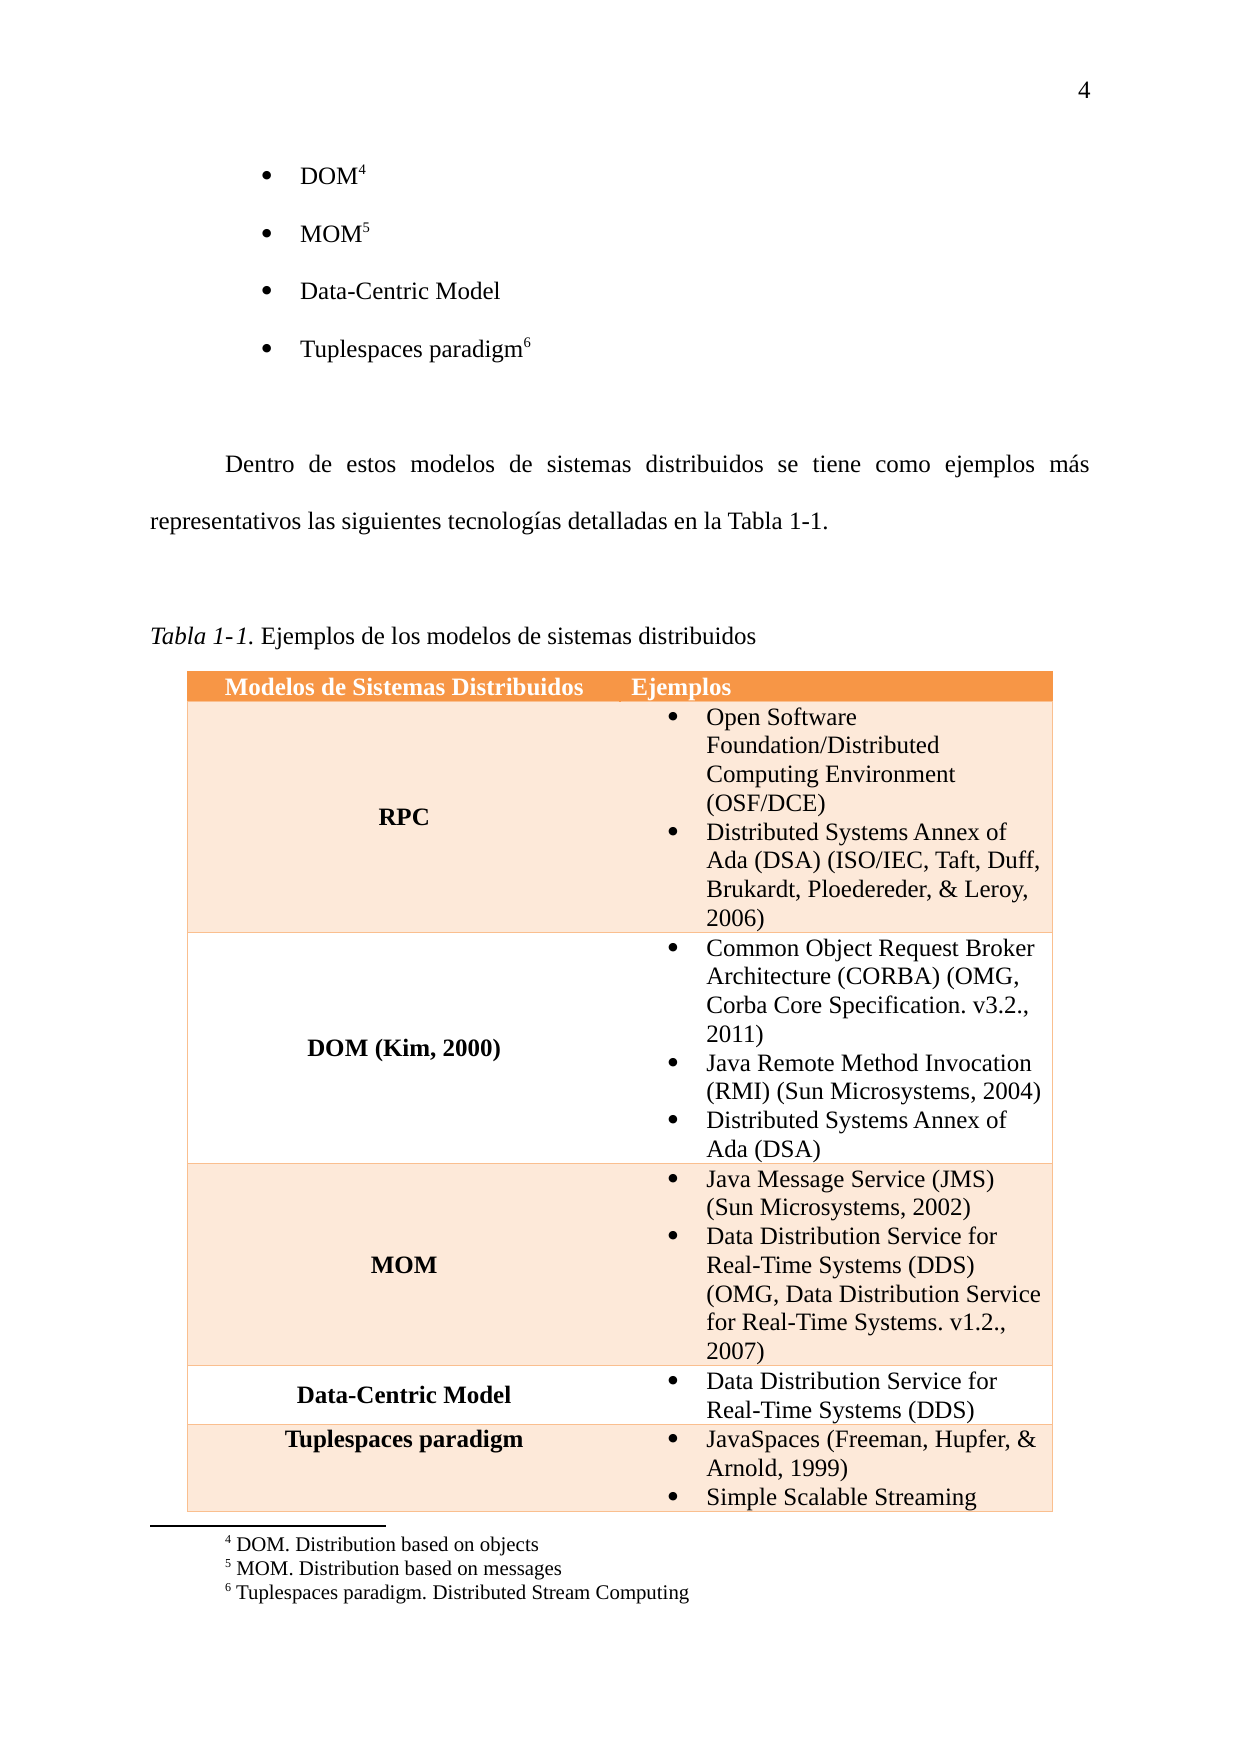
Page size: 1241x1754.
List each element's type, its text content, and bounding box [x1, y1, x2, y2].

table_cell DOM [188, 933, 620, 1163]
table_cell RPC [188, 702, 620, 932]
list Tuplespaces paradigm [262, 334, 1090, 362]
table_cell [620, 1425, 1052, 1511]
table_cell Open Software Foundation/Distributed Computing Environment (OSF/DCE) Distributed Systems Annex of Ada (DSA) [620, 702, 1052, 932]
table_cell Data Distribution Service for Real-Time Systems (DDS) [620, 1366, 1052, 1423]
table_cell Common Object Request Broker Architecture (CORBA) Java Remote Method Invocation (RMI) Distributed Systems Annex of Ada (DSA) [620, 933, 1052, 1163]
table_cell Java Message Service (JMS) Data Distribution Service for Real-Time Systems (DDS) [620, 1164, 1052, 1365]
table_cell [188, 1425, 620, 1511]
list DOM [262, 161, 1090, 190]
list MOM [262, 219, 1090, 247]
text Dentro de estos modelos de sistemas distribuidos se tiene como ejemplos más representativos las siguientes tecnologías detalladas en la Tabla 1-1. [150, 449, 1090, 535]
table_cell Data-Centric Model [188, 1366, 620, 1423]
table_header Ejemplos [621, 672, 1052, 701]
text Tabla 1-1. Ejemplos de los modelos de sistemas distribuidos [150, 621, 1090, 650]
list Data-Centric Model [262, 276, 1090, 305]
table_cell MOM [188, 1164, 620, 1365]
table_header Modelos de Sistemas Distribuidos [188, 672, 619, 701]
